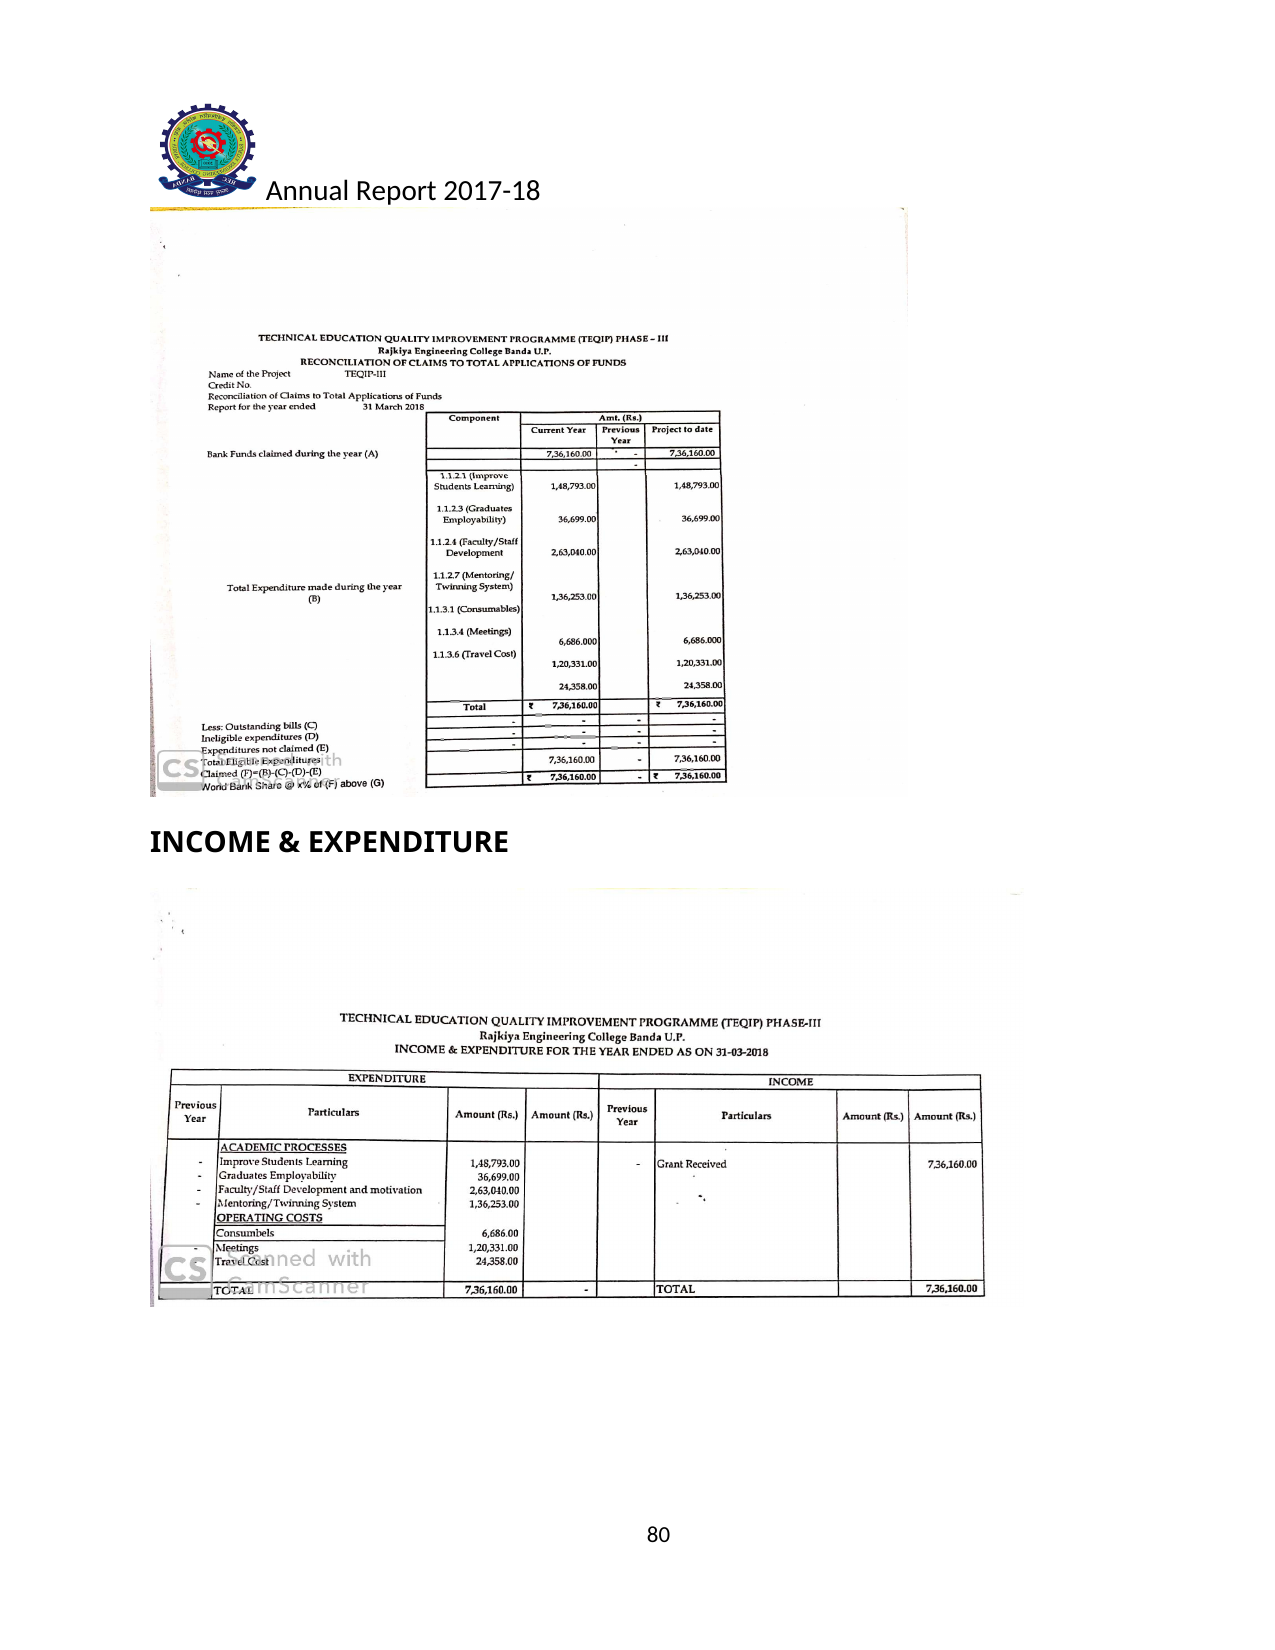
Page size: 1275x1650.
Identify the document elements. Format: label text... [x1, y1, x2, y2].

picture [150, 101, 266, 201]
picture [150, 888, 1024, 1307]
text INCOME & EXPENDITURE [150, 822, 1139, 861]
picture [150, 207, 908, 797]
